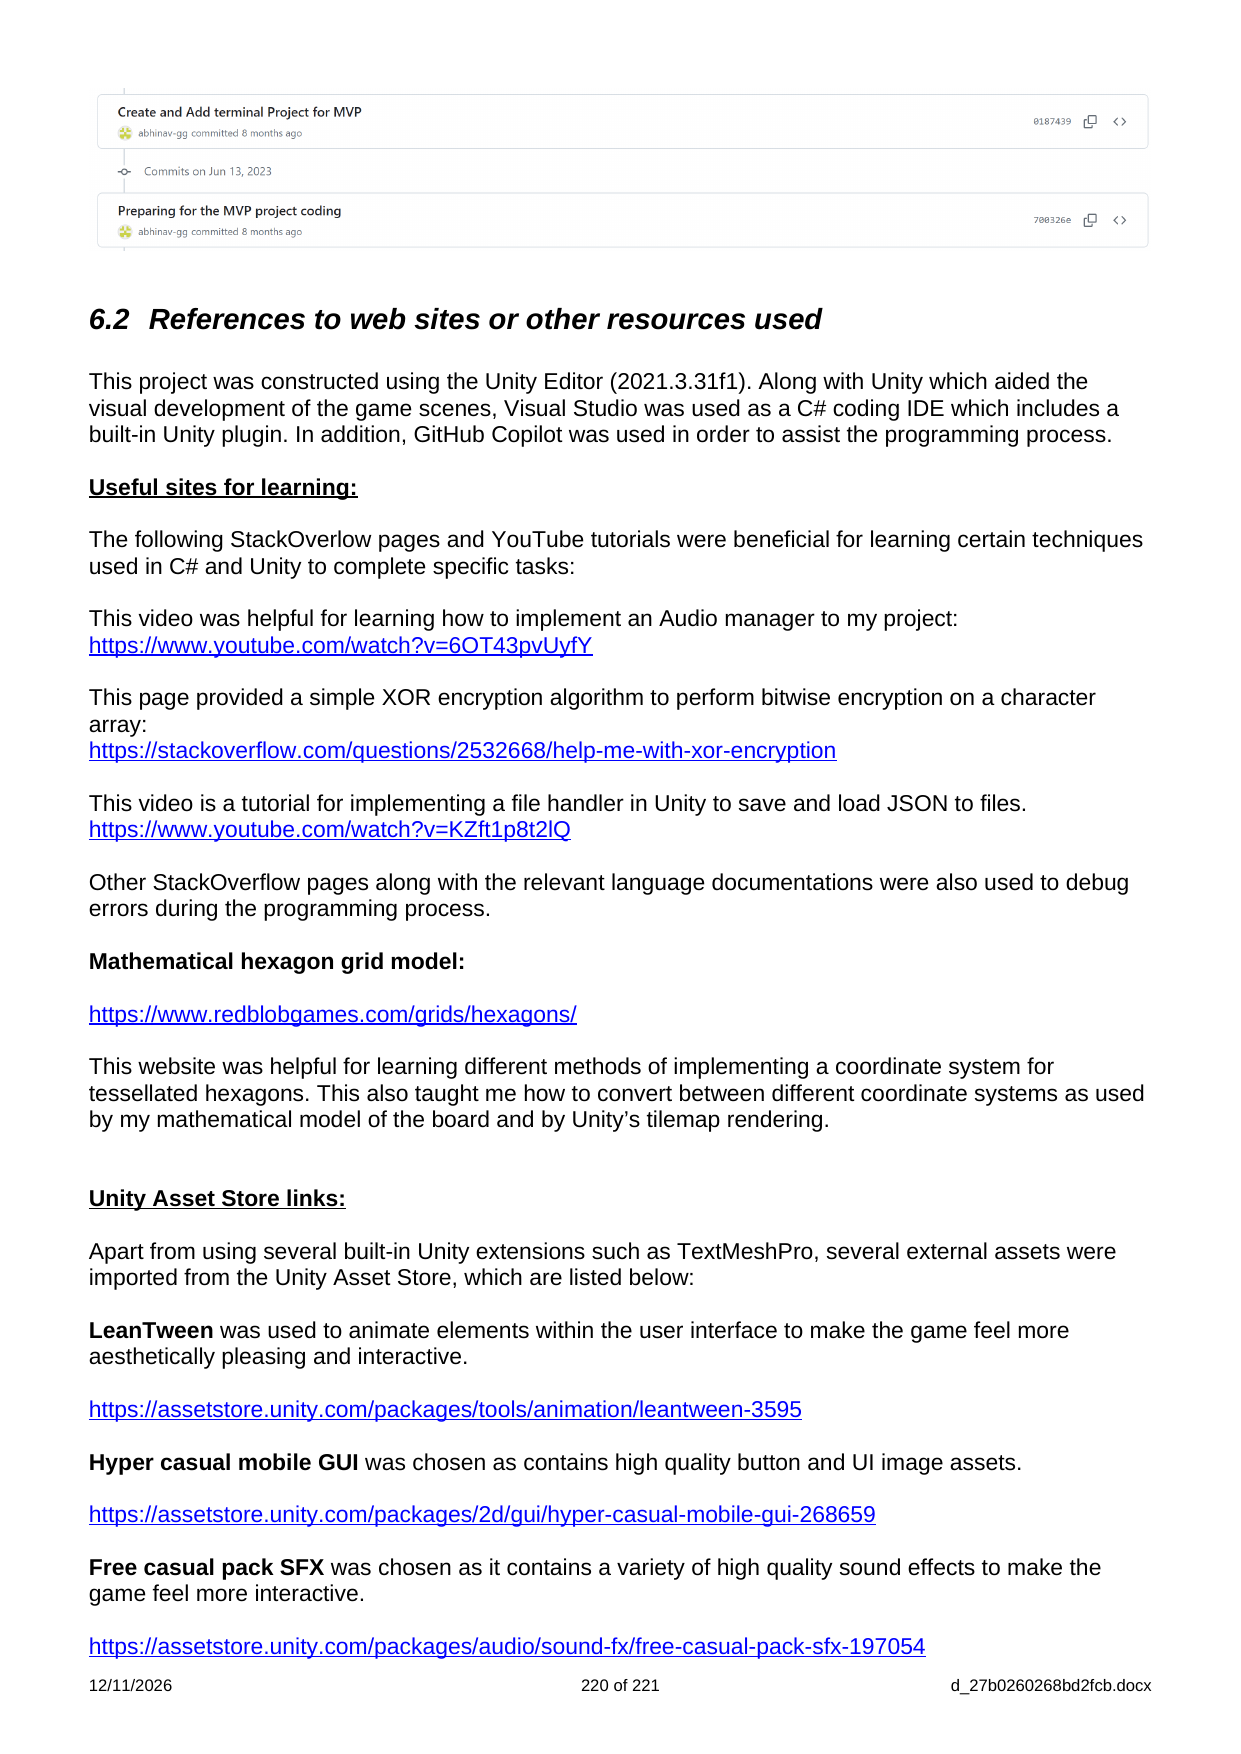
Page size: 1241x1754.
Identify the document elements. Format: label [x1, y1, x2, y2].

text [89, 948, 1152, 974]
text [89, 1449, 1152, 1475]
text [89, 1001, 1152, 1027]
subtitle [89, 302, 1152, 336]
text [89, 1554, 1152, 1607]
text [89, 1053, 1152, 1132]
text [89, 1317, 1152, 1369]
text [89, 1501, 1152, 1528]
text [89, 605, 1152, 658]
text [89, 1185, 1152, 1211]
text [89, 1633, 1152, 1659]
picture [88, 88, 1152, 251]
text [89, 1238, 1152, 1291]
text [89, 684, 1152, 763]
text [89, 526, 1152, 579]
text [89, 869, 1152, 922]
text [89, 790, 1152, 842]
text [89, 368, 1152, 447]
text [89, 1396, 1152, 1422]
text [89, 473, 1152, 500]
